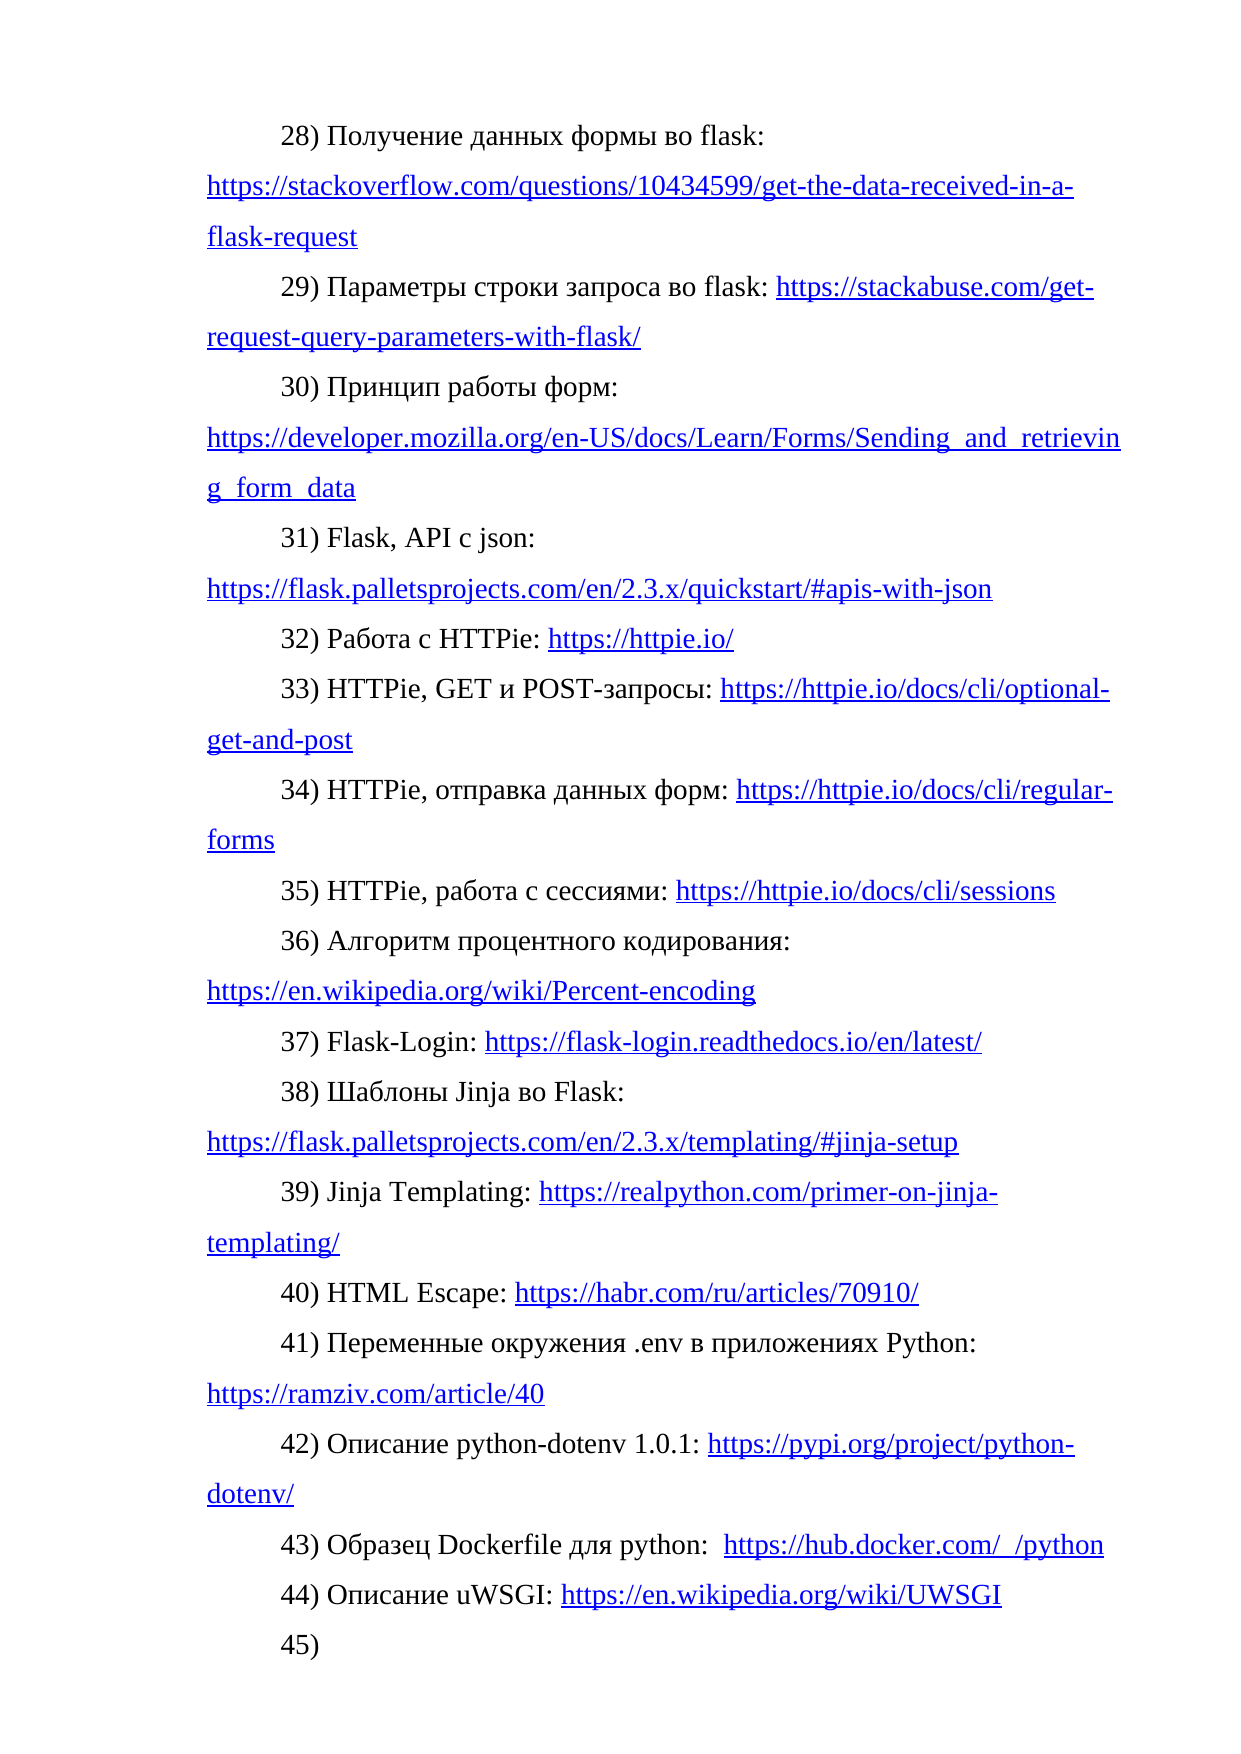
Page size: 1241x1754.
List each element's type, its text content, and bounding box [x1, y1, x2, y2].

list Flask-Login: https://flask-login.readthedocs.io/en/latest/ [207, 1024, 1122, 1057]
list HTTPie, GET и POST-запросы: https://httpie.io/docs/cli/optional-get-and-post [207, 671, 1122, 755]
list Алгоритм процентного кодирования: https://en.wikipedia.org/wiki/Percent-encoding [207, 923, 1122, 1007]
list HTTPie, отправка данных форм: https://httpie.io/docs/cli/regular-forms [207, 772, 1122, 856]
list Образец Dockerfile для python: https://hub.docker.com/_/python [207, 1527, 1122, 1560]
list Работа с HTTPie: https://httpie.io/ [207, 621, 1122, 655]
list Описание python-dotenv 1.0.1: https://pypi.org/project/python-dotenv/ [207, 1426, 1122, 1510]
list Получение данных формы во flask: https://stackoverflow.com/questions/10434599/get-the-data-received-in-a-flask-request [207, 118, 1122, 252]
list Параметры строки запроса во flask: https://stackabuse.com/get-request-query-parameters-with-flask/ [207, 269, 1122, 353]
list HTTPie, работа с сессиями: https://httpie.io/docs/cli/sessions [207, 873, 1122, 906]
list Шаблоны Jinja во Flask: https://flask.palletsprojects.com/en/2.3.x/templating/#jinja-setup [207, 1074, 1122, 1158]
list HTML Escape: https://habr.com/ru/articles/70910/ [207, 1275, 1122, 1309]
list Jinja Templating: https://realpython.com/primer-on-jinja-templating/ [207, 1174, 1122, 1258]
list Описание uWSGI: https://en.wikipedia.org/wiki/UWSGI [207, 1577, 1122, 1611]
list Принцип работы форм: https://developer.mozilla.org/en-US/docs/Learn/Forms/Sending_and_retrieving_form_data [207, 369, 1122, 504]
list Flask, API с json: https://flask.palletsprojects.com/en/2.3.x/quickstart/#apis-with-json [207, 521, 1122, 604]
list Переменные окружения .env в приложениях Python: https://ramziv.com/article/40 [207, 1326, 1122, 1409]
